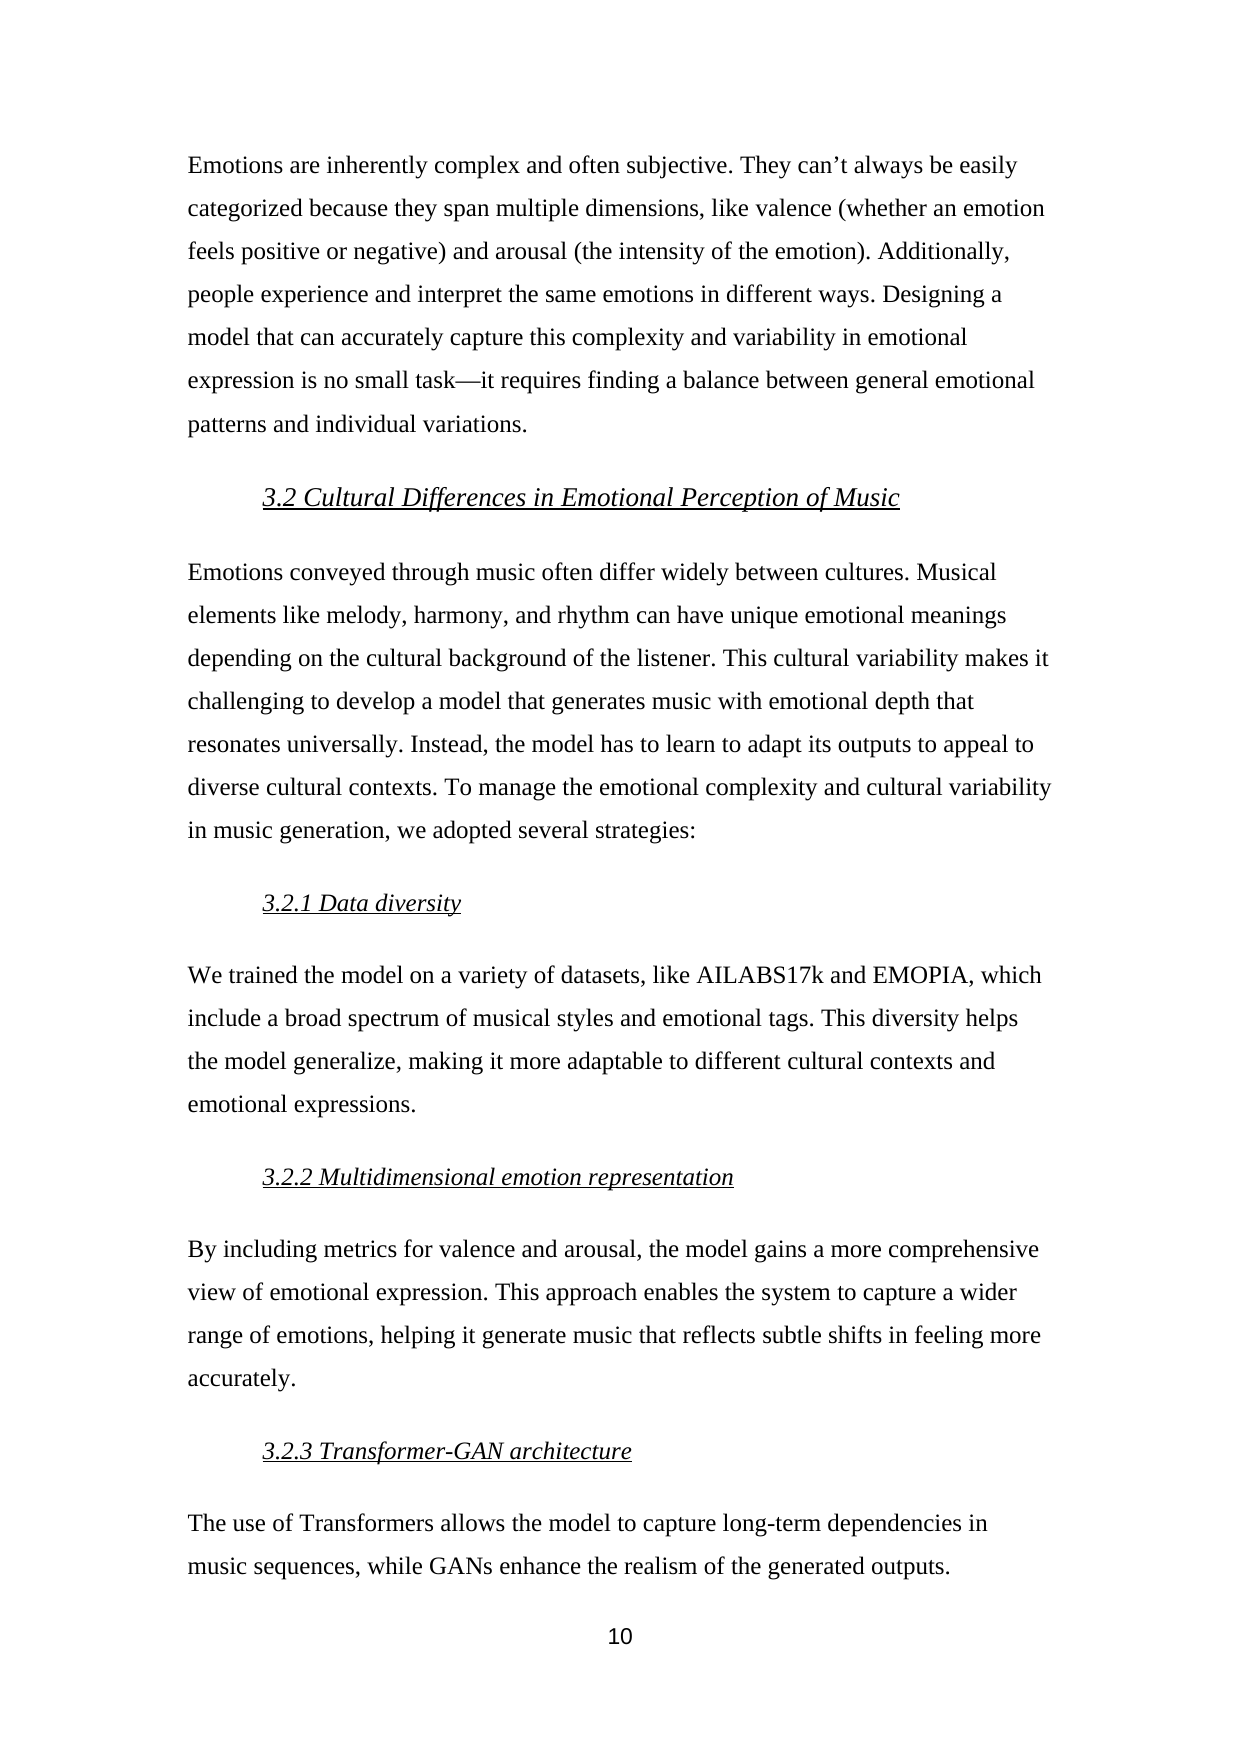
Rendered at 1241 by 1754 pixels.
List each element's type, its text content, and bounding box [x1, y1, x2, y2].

text We trained the model on a variety of datasets, like AILABS17k and EMOPIA, which include a broad spectrum of musical styles and emotional tags. This diversity helps the model generalize, making it more adaptable to different cultural contexts and emotional expressions. [187, 960, 1053, 1118]
text By including metrics for valence and arousal, the model gains a more comprehensive view of emotional expression. This approach enables the system to capture a wider range of emotions, helping it generate music that reflects subtle shifts in feeling more accurately. [187, 1234, 1053, 1392]
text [187, 1508, 1053, 1580]
text Emotions are inherently complex and often subjective. They can’t always be easily categorized because they span multiple dimensions, like valence (whether an emotion feels positive or negative) and arousal (the intensity of the emotion). Additionally, people experience and interpret the same emotions in different ways. Designing a model that can accurately capture this complexity and variability in emotional expression is no small task—it requires finding a balance between general emotional patterns and individual variations. [187, 150, 1053, 437]
text 3.2.3 Transformer-GAN architecture [262, 1436, 1053, 1464]
text 3.2.2 Multidimensional emotion representation [262, 1162, 1053, 1191]
text 3.2 Cultural Differences in Emotional Perception of Music [187, 481, 1053, 512]
text 3.2.1 Data diversity [262, 888, 1053, 917]
text Emotions conveyed through music often differ widely between cultures. Musical elements like melody, harmony, and rhythm can have unique emotional meanings depending on the cultural background of the listener. This cultural variability makes it challenging to develop a model that generates music with emotional depth that resonates universally. Instead, the model has to learn to adapt its outputs to appeal to diverse cultural contexts. To manage the emotional complexity and cultural variability in music generation, we adopted several strategies: [187, 557, 1053, 844]
